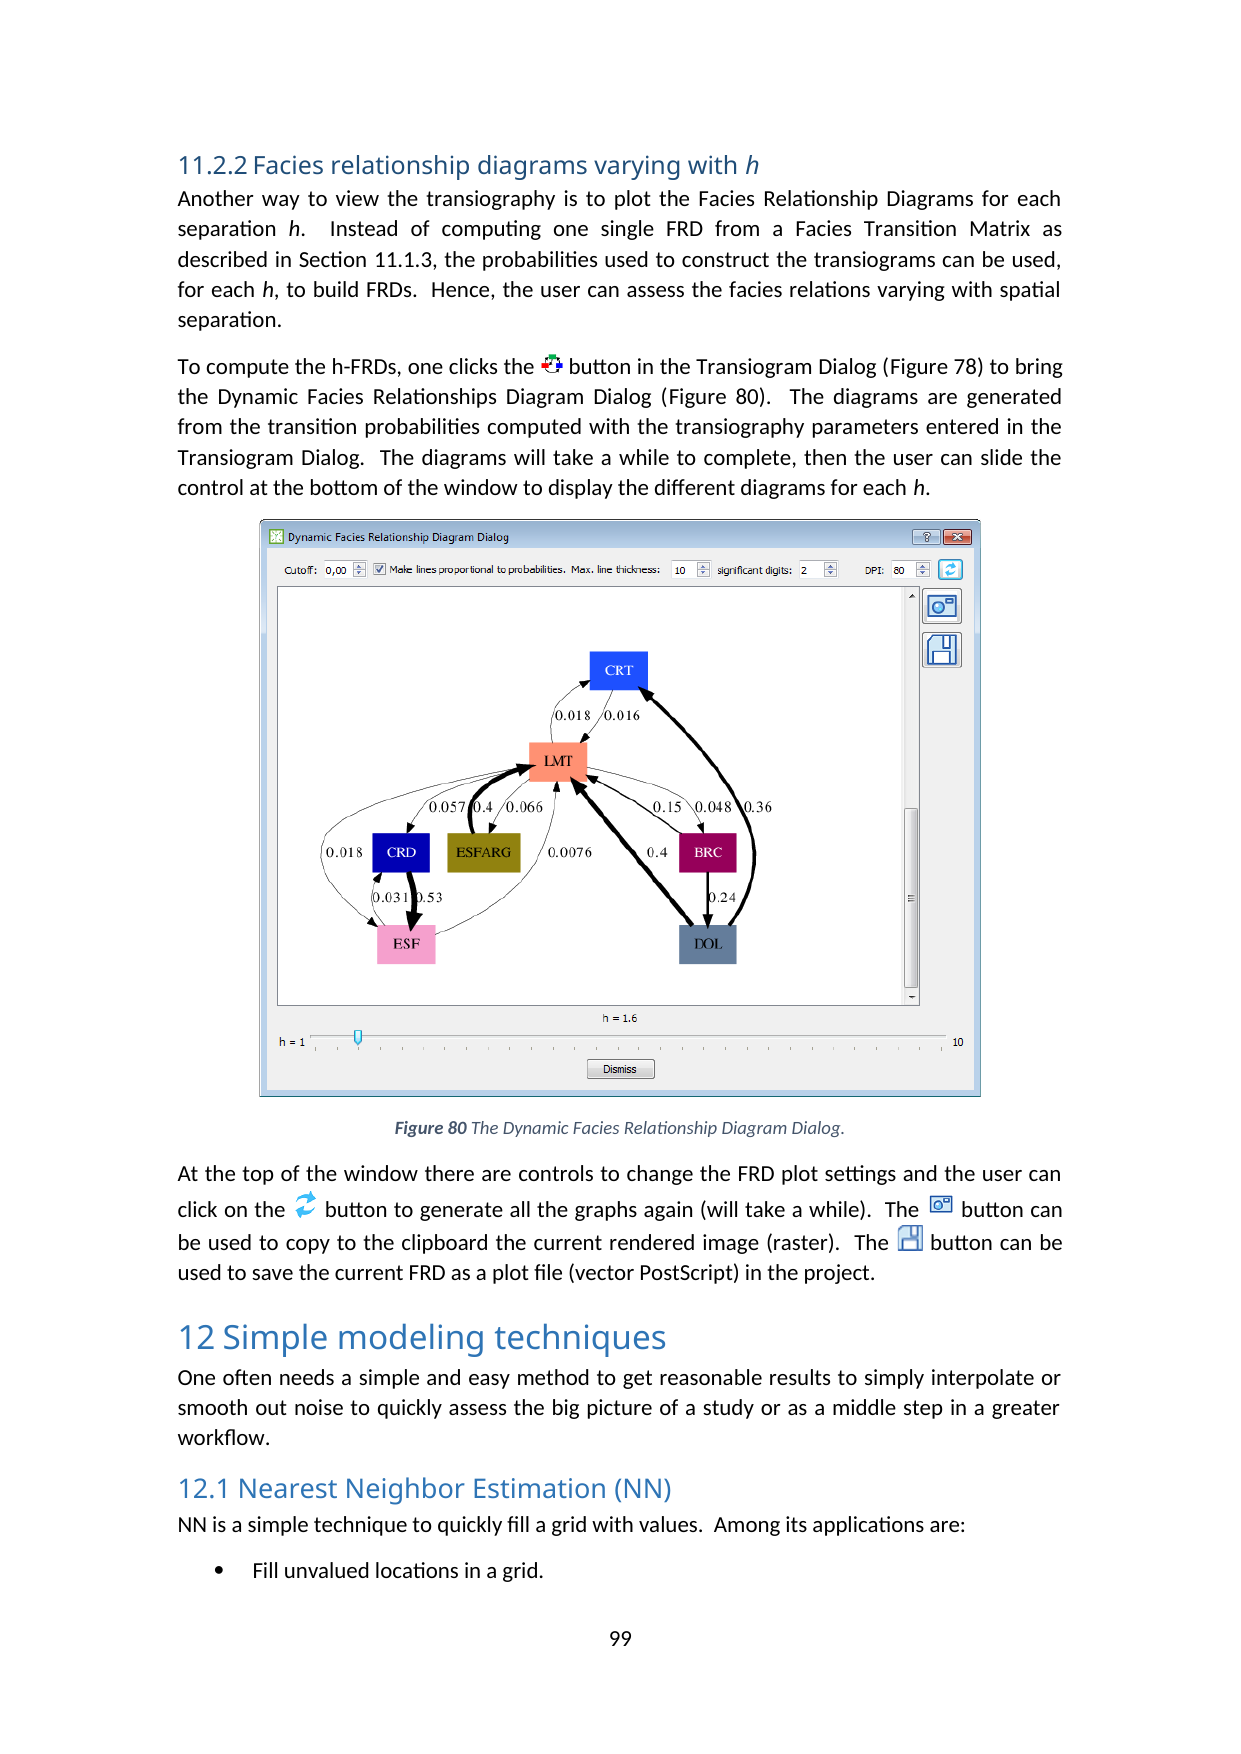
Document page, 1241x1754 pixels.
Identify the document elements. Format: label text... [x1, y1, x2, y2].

picture [897, 1225, 923, 1251]
subtitle Facies relationship diagrams varying with h [177, 148, 1063, 182]
picture [927, 1189, 955, 1218]
text At the top of the window there are controls to change the FRD plot settings and the user can click on the button to generate all the graphs again (will take a while). The button can be used to copy to the clipboard the current rendered image (raster). The button can be used to save the current FRD as a plot file (vector PostScript) in the project. [177, 1159, 1063, 1286]
subtitle Nearest Neighbor Estimation (NN) [177, 1470, 1063, 1507]
text One often needs a simple and easy method to get reasonable results to simply interpolate or smooth out noise to quickly assess the big picture of a study or as a middle step in a greater workflow. [177, 1363, 1063, 1451]
text To compute the h-FRDs, one clicks the button in the Transiogram Dialog (Figure 78) to bring the Dynamic Facies Relationships Diagram Dialog (Figure 80). The diagrams are generated from the transition probabilities computed with the transiography parameters entered in the Transiogram Dialog. The diagrams will take a while to complete, then the user can slide the control at the bottom of the window to display the different diagrams for each h. [177, 352, 1063, 501]
text Figure 80 The Dynamic Facies Relationship Diagram Dialog. [177, 1116, 1063, 1139]
picture [259, 519, 981, 1097]
list Fill unvalued locations in a grid. [215, 1557, 1063, 1584]
subtitle Simple modeling techniques [177, 1314, 1063, 1359]
text NN is a simple technique to quickly fill a grid with values. Among its applications are: [177, 1510, 1063, 1538]
picture [291, 1191, 319, 1218]
picture [541, 352, 563, 375]
text Another way to view the transiography is to plot the Facies Relationship Diagrams for each separation h. Instead of computing one single FRD from a Facies Transition Matrix as described in Section 11.1.3, the probabilities used to construct the transiograms can be used, for each h, to build FRDs. Hence, the user can assess the facies relations varying with spatial separation. [177, 184, 1063, 333]
